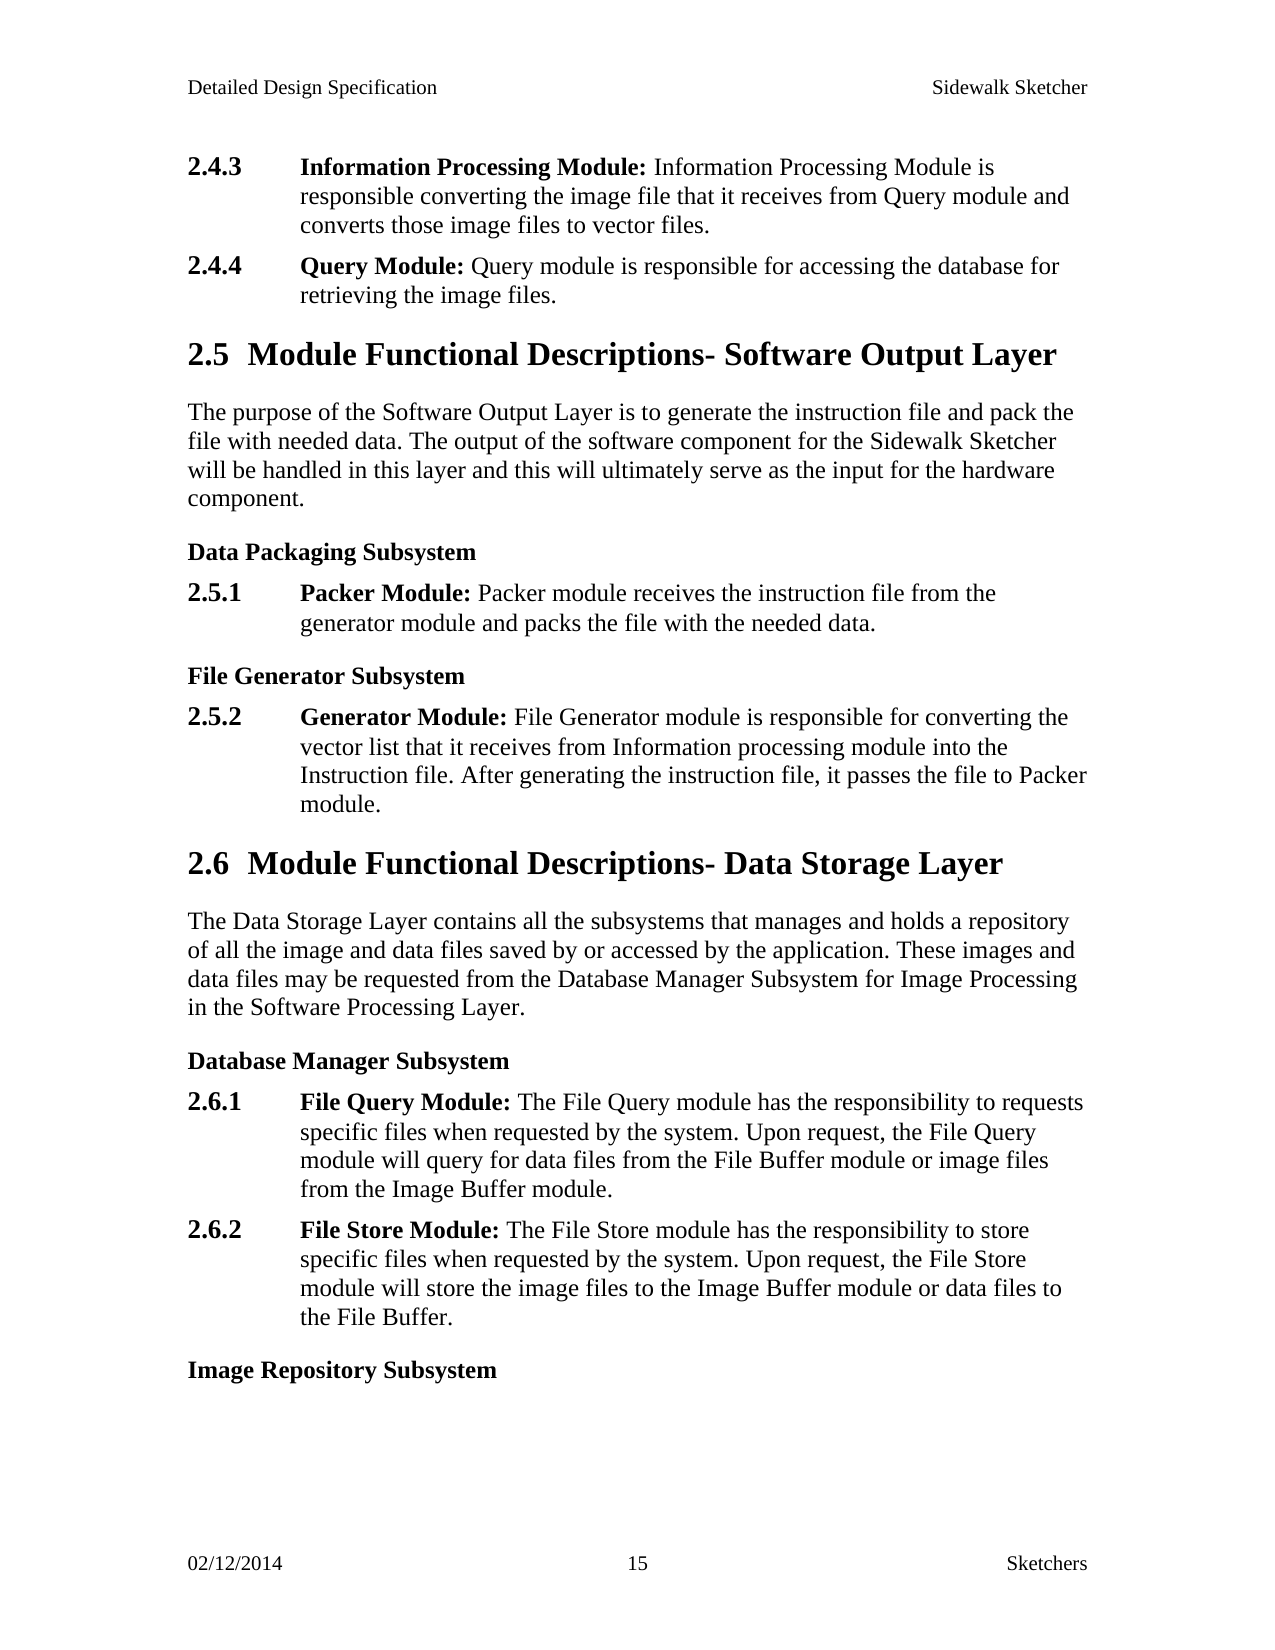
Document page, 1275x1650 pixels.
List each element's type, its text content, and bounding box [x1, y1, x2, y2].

text Image Repository Subsystem [187, 1356, 1087, 1384]
subtitle Generator Module: File Generator module is responsible for converting the vector list that it receives from Information processing module into the Instruction file. After generating the instruction file, it passes the file to Packer module. [187, 701, 1087, 818]
subtitle Packer Module: Packer module receives the instruction file from the generator module and packs the file with the needed data. [187, 576, 1087, 636]
text Database Manager Subsystem [187, 1046, 1087, 1075]
text Data Packaging Subsystem [187, 537, 1087, 566]
subtitle Query Module: Query module is responsible for accessing the database for retrieving the image files. [187, 249, 1087, 309]
text The Data Storage Layer contains all the subsystems that manages and holds a repository of all the image and data files saved by or accessed by the application. These images and data files may be requested from the Database Manager Subsystem for Image Processing in the Software Processing Layer. [187, 906, 1087, 1021]
subtitle Module Functional Descriptions- Software Output Layer [187, 334, 1087, 372]
text The purpose of the Software Output Layer is to generate the instruction file and pack the file with needed data. The output of the software component for the Sidewalk Sketcher will be handled in this layer and this will ultimately serve as the input for the hardware component. [187, 397, 1087, 512]
subtitle File Query Module: The File Query module has the responsibility to requests specific files when requested by the system. Upon request, the File Query module will query for data files from the File Buffer module or image files from the Image Buffer module. [187, 1085, 1087, 1203]
subtitle File Store Module: The File Store module has the responsibility to store specific files when requested by the system. Upon request, the File Store module will store the image files to the Image Buffer module or data files to the File Buffer. [187, 1213, 1087, 1331]
subtitle Module Functional Descriptions- Data Storage Layer [187, 843, 1087, 881]
subtitle Information Processing Module: Information Processing Module is responsible converting the image file that it receives from Query module and converts those image files to vector files. [187, 150, 1087, 239]
text File Generator Subsystem [187, 661, 1087, 690]
